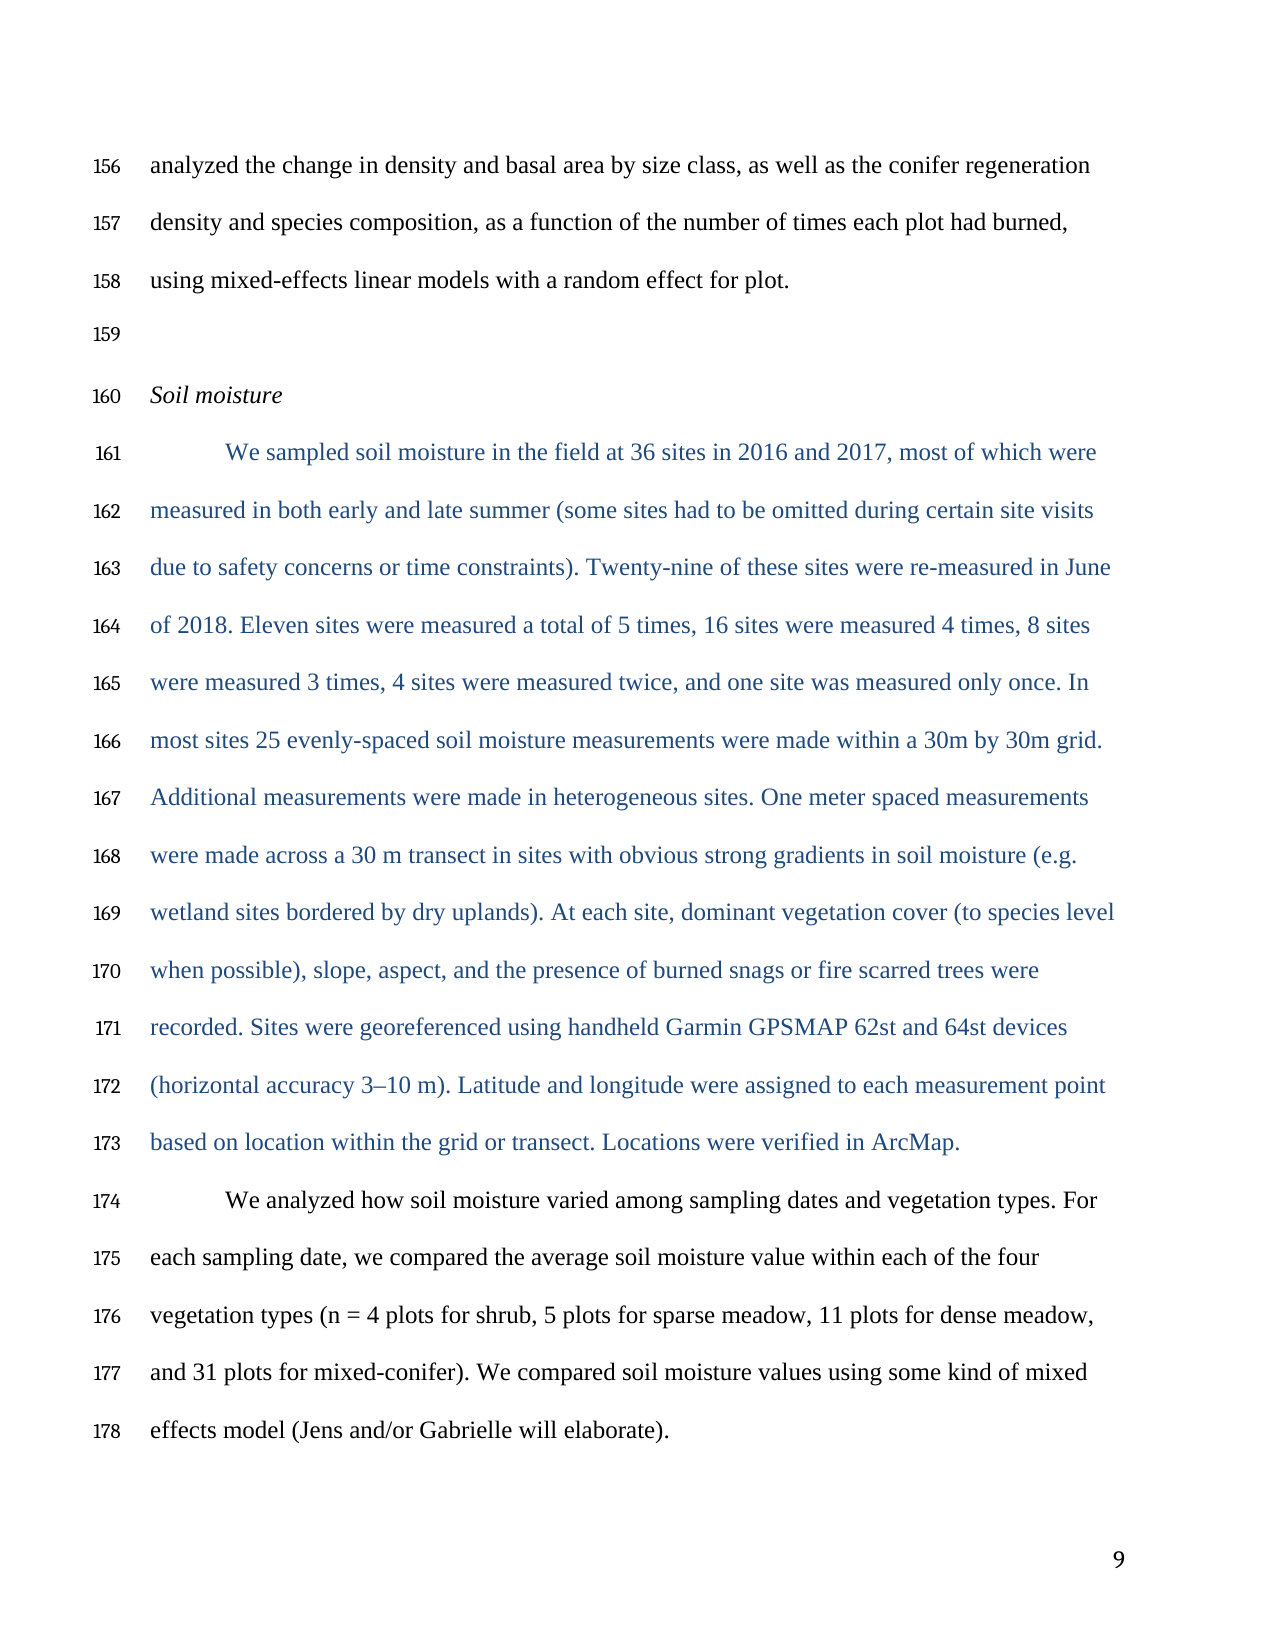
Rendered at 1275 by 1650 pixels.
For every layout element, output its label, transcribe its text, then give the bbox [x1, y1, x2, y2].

text Soil moisture [150, 380, 1125, 409]
text We analyzed how soil moisture varied among sampling dates and vegetation types. For each sampling date, we compared the average soil moisture value within each of the four vegetation types (n = 4 plots for shrub, 5 plots for sparse meadow, 11 plots for dense meadow, and 31 plots for mixed-conifer). We compared soil moisture values using some kind of mixed effects model (Jens and/or Gabrielle will elaborate). [150, 1185, 1125, 1444]
text We sampled soil moisture in the field at 36 sites in 2016 and 2017, most of which were measured in both early and late summer (some sites had to be omitted during certain site visits due to safety concerns or time constraints). Twenty-nine of these sites were re-measured in June of 2018. Eleven sites were measured a total of 5 times, 16 sites were measured 4 times, 8 sites were measured 3 times, 4 sites were measured twice, and one site was measured only once. In most sites 25 evenly-spaced soil moisture measurements were made within a 30m by 30m grid. Additional measurements were made in heterogeneous sites. One meter spaced measurements were made across a 30 m transect in sites with obvious strong gradients in soil moisture (e.g. wetland sites bordered by dry uplands). At each site, dominant vegetation cover (to species level when possible), slope, aspect, and the presence of burned snags or fire scarred trees were recorded. Sites were georeferenced using handheld Garmin GPSMAP 62st and 64st devices (horizontal accuracy 3–10 m). Latitude and longitude were assigned to each measurement point based on location within the grid or transect. Locations were verified in ArcMap. [150, 437, 1125, 1156]
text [150, 150, 1125, 294]
